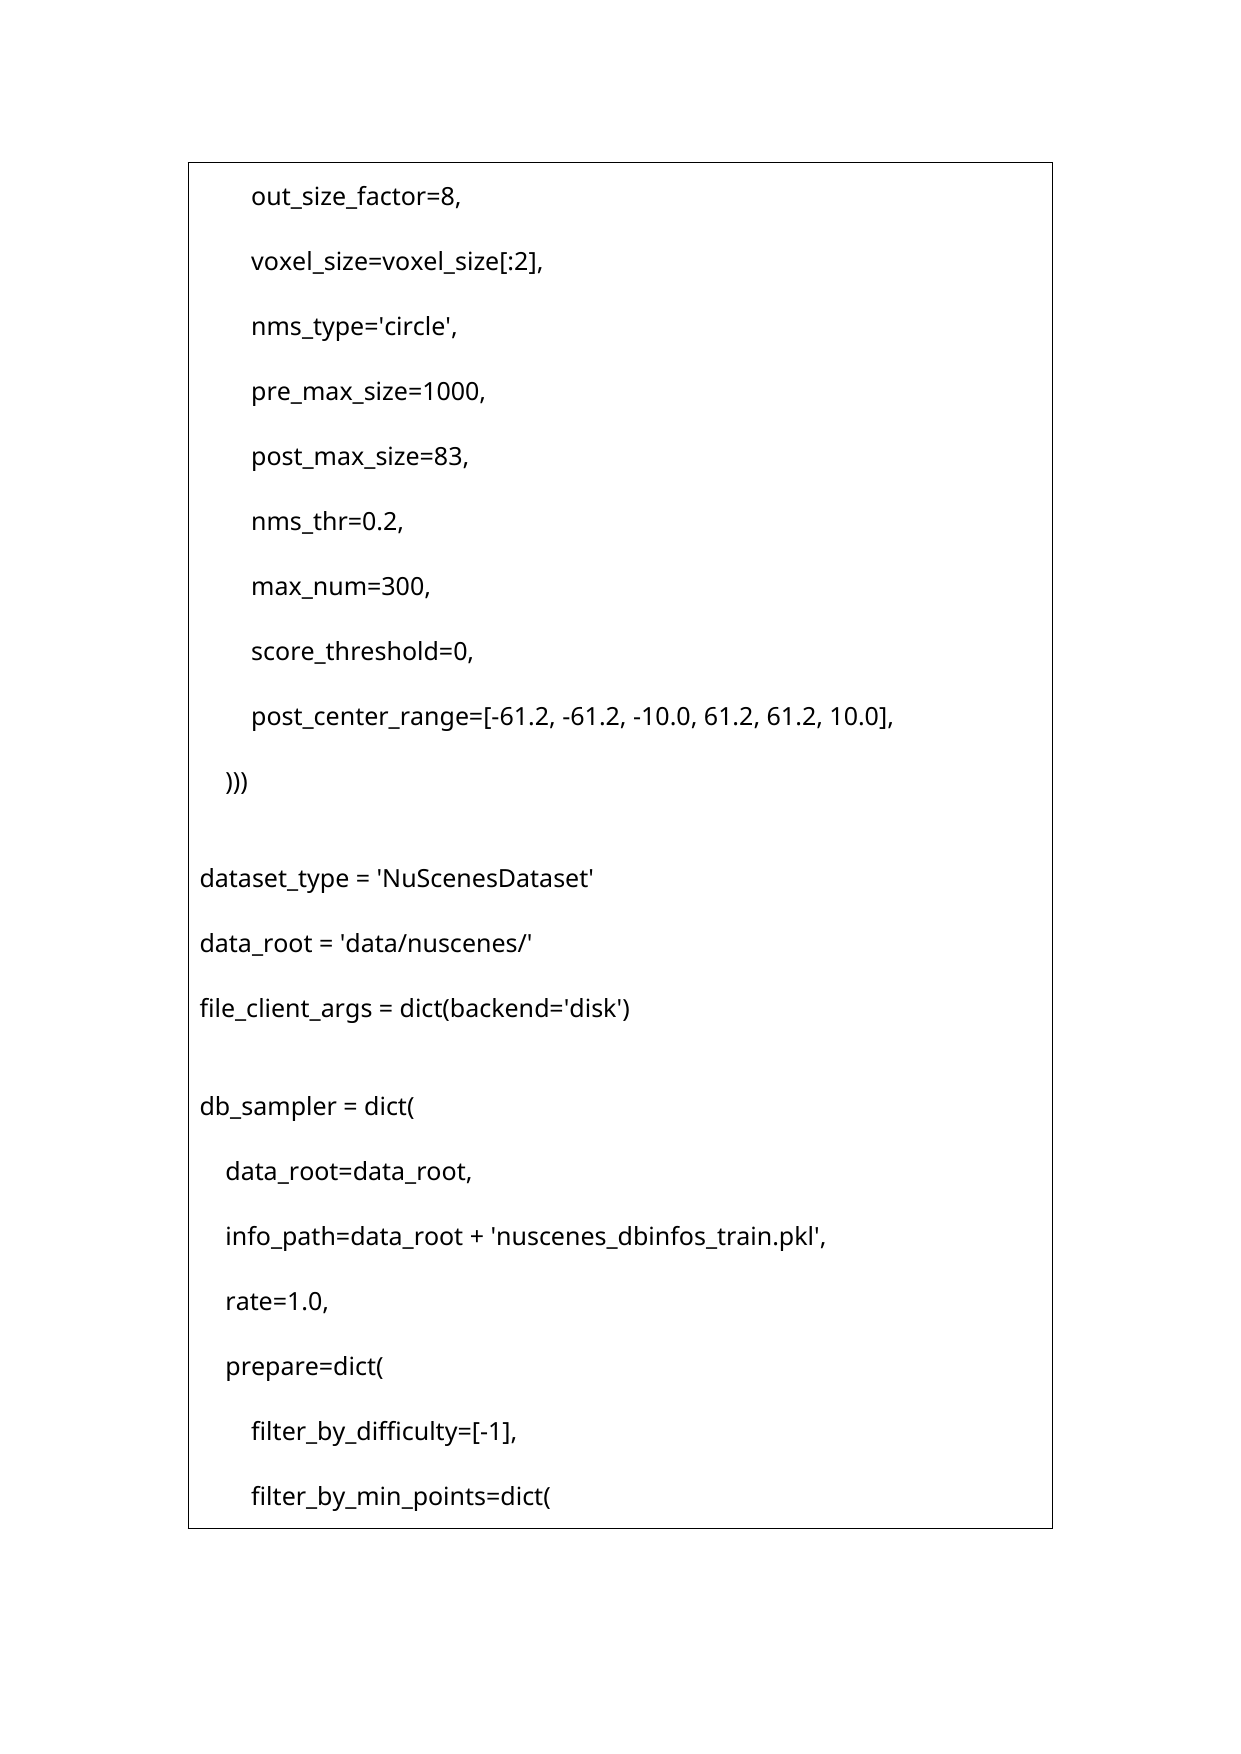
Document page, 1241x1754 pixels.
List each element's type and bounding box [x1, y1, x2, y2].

table_header [189, 163, 1052, 1528]
